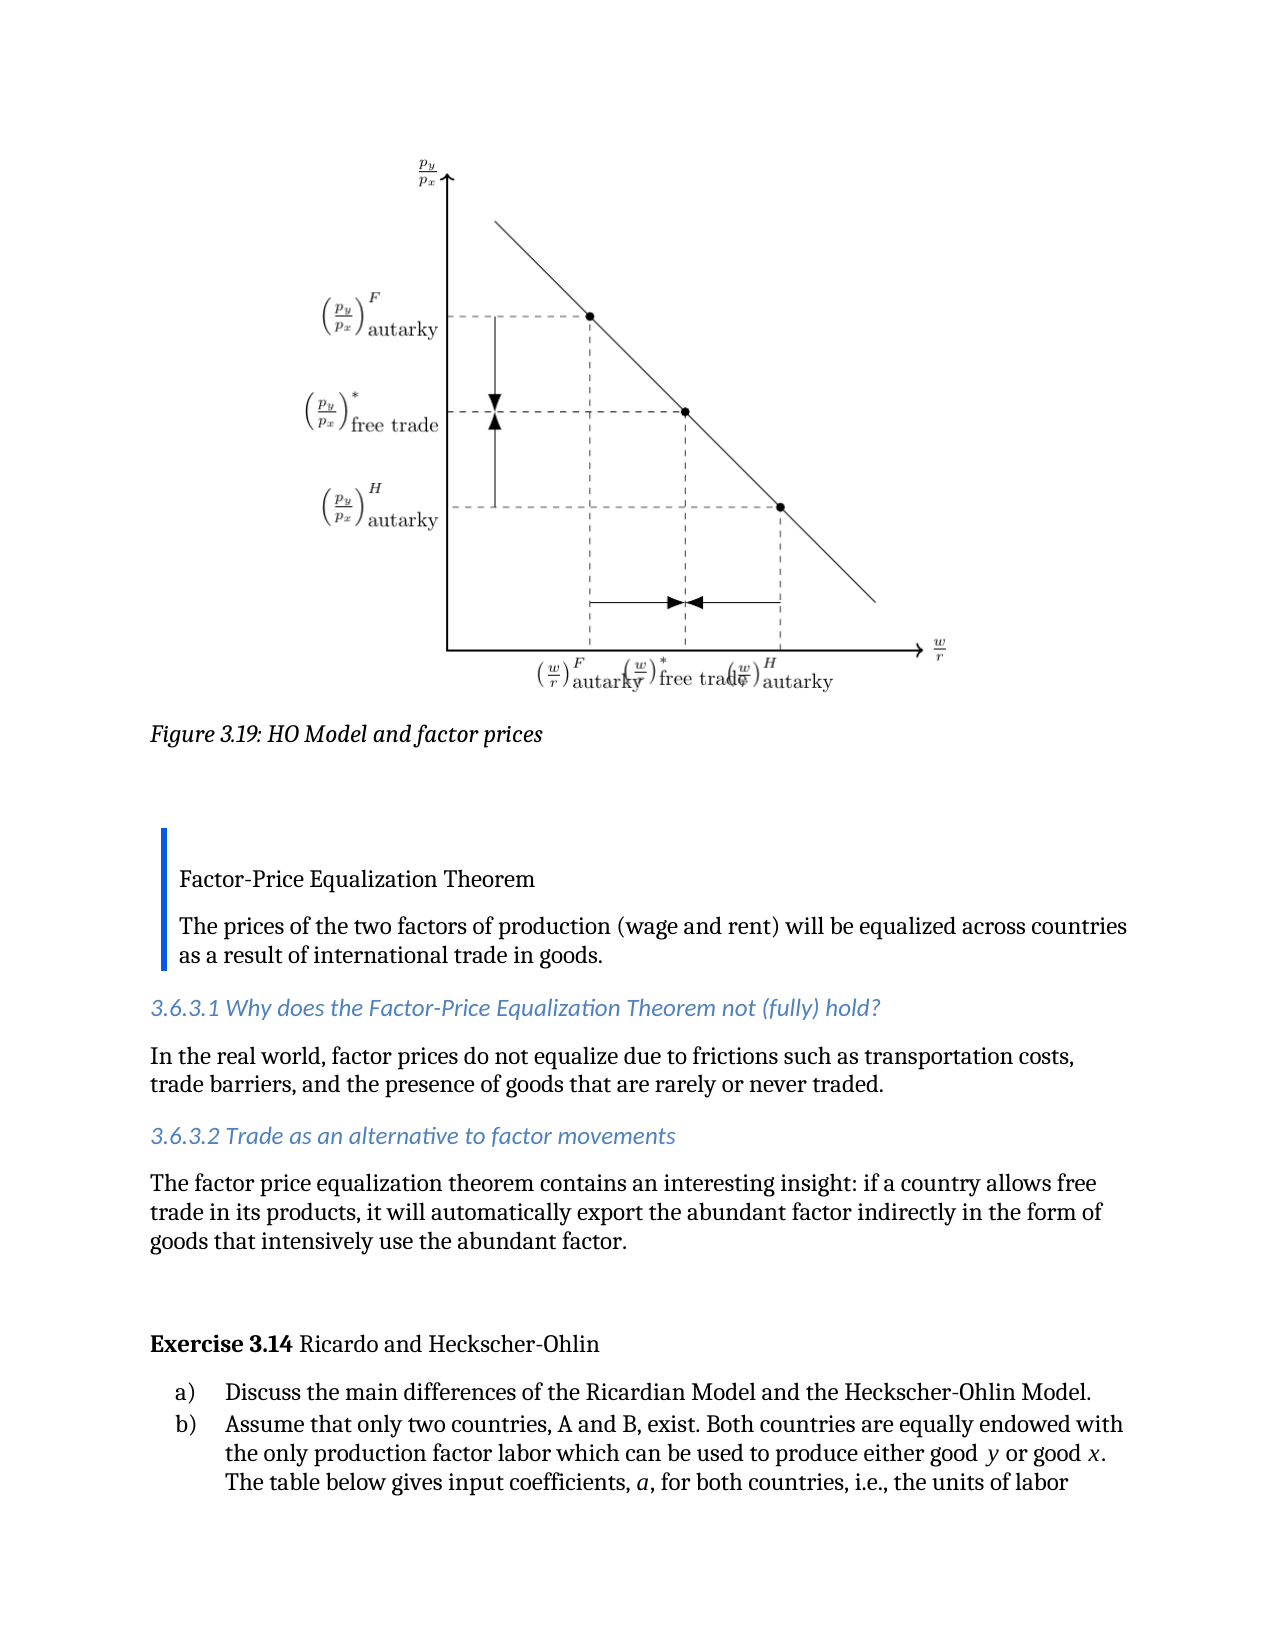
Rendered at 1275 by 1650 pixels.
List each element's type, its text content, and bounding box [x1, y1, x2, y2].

table_header Figure 3.19: HO Model and factor prices [139, 150, 1114, 761]
table_header Factor-Price Equalization Theorem The prices of the two factors of production (wage and rent) will be equalized across countries as a result of international trade in goods. [167, 828, 1139, 971]
text In the real world, factor prices do not equalize due to frictions such as transportation costs, trade barriers, and the presence of goods that are rarely or never traded. [150, 1042, 1125, 1099]
text The factor price equalization theorem contains an interesting insight: if a country allows free trade in its products, it will automatically export the abundant factor indirectly in the form of goods that intensively use the abundant factor. [150, 1169, 1125, 1255]
subtitle 3.6.3.1 Why does the Factor-Price Equalization Theorem not (fully) hold? [150, 992, 1125, 1023]
picture [296, 153, 956, 700]
subtitle 3.6.3.2 Trade as an alternative to factor movements [150, 1120, 1125, 1150]
